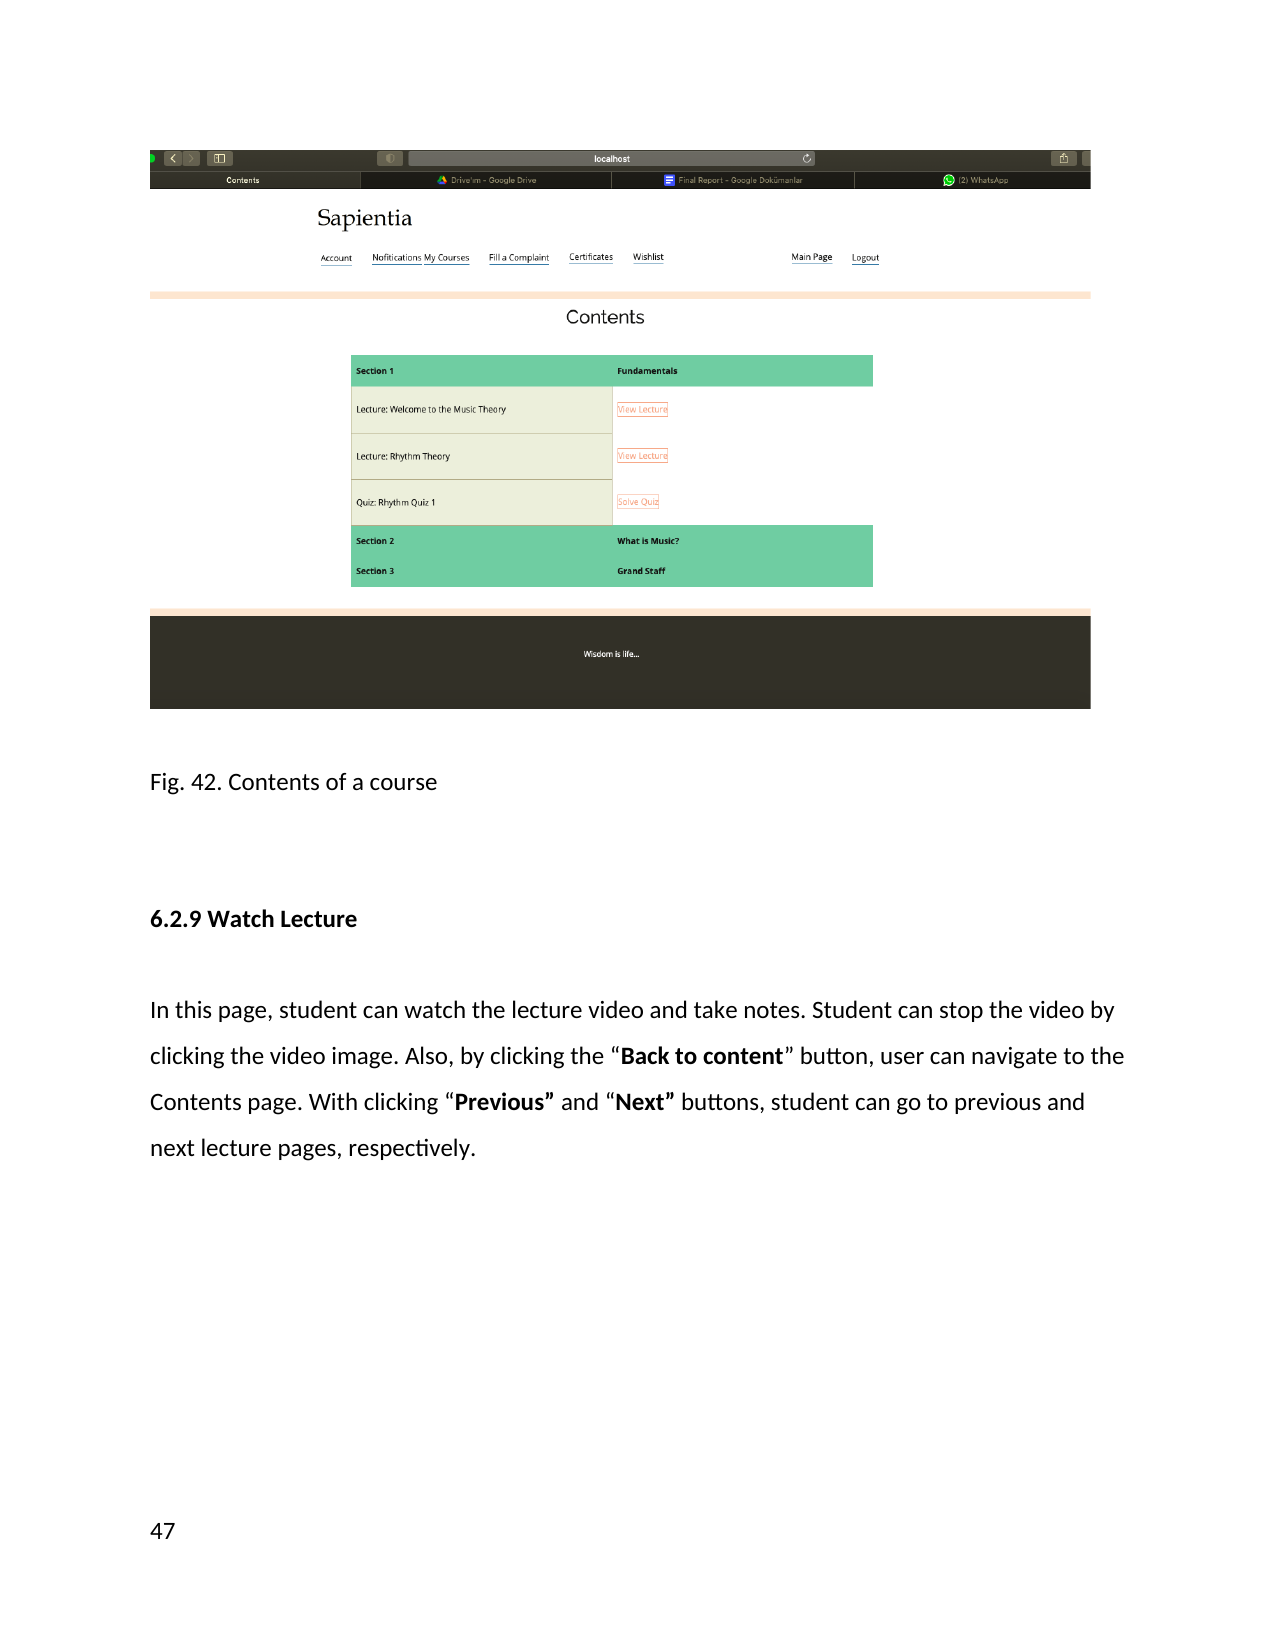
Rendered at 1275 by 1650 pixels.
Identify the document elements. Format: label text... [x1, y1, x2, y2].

text Fig. 42. Contents of a course [150, 766, 1125, 796]
subtitle 6.2.9 Watch Lecture [150, 903, 1125, 933]
picture [150, 150, 1091, 709]
text In this page, student can watch the lecture video and take notes. Student can stop the video by clicking the video image. Also, by clicking the “Back to content” button, user can navigate to the Contents page. With clicking “Previous” and “Next” buttons, student can go to previous and next lecture pages, respectively. [150, 994, 1125, 1162]
